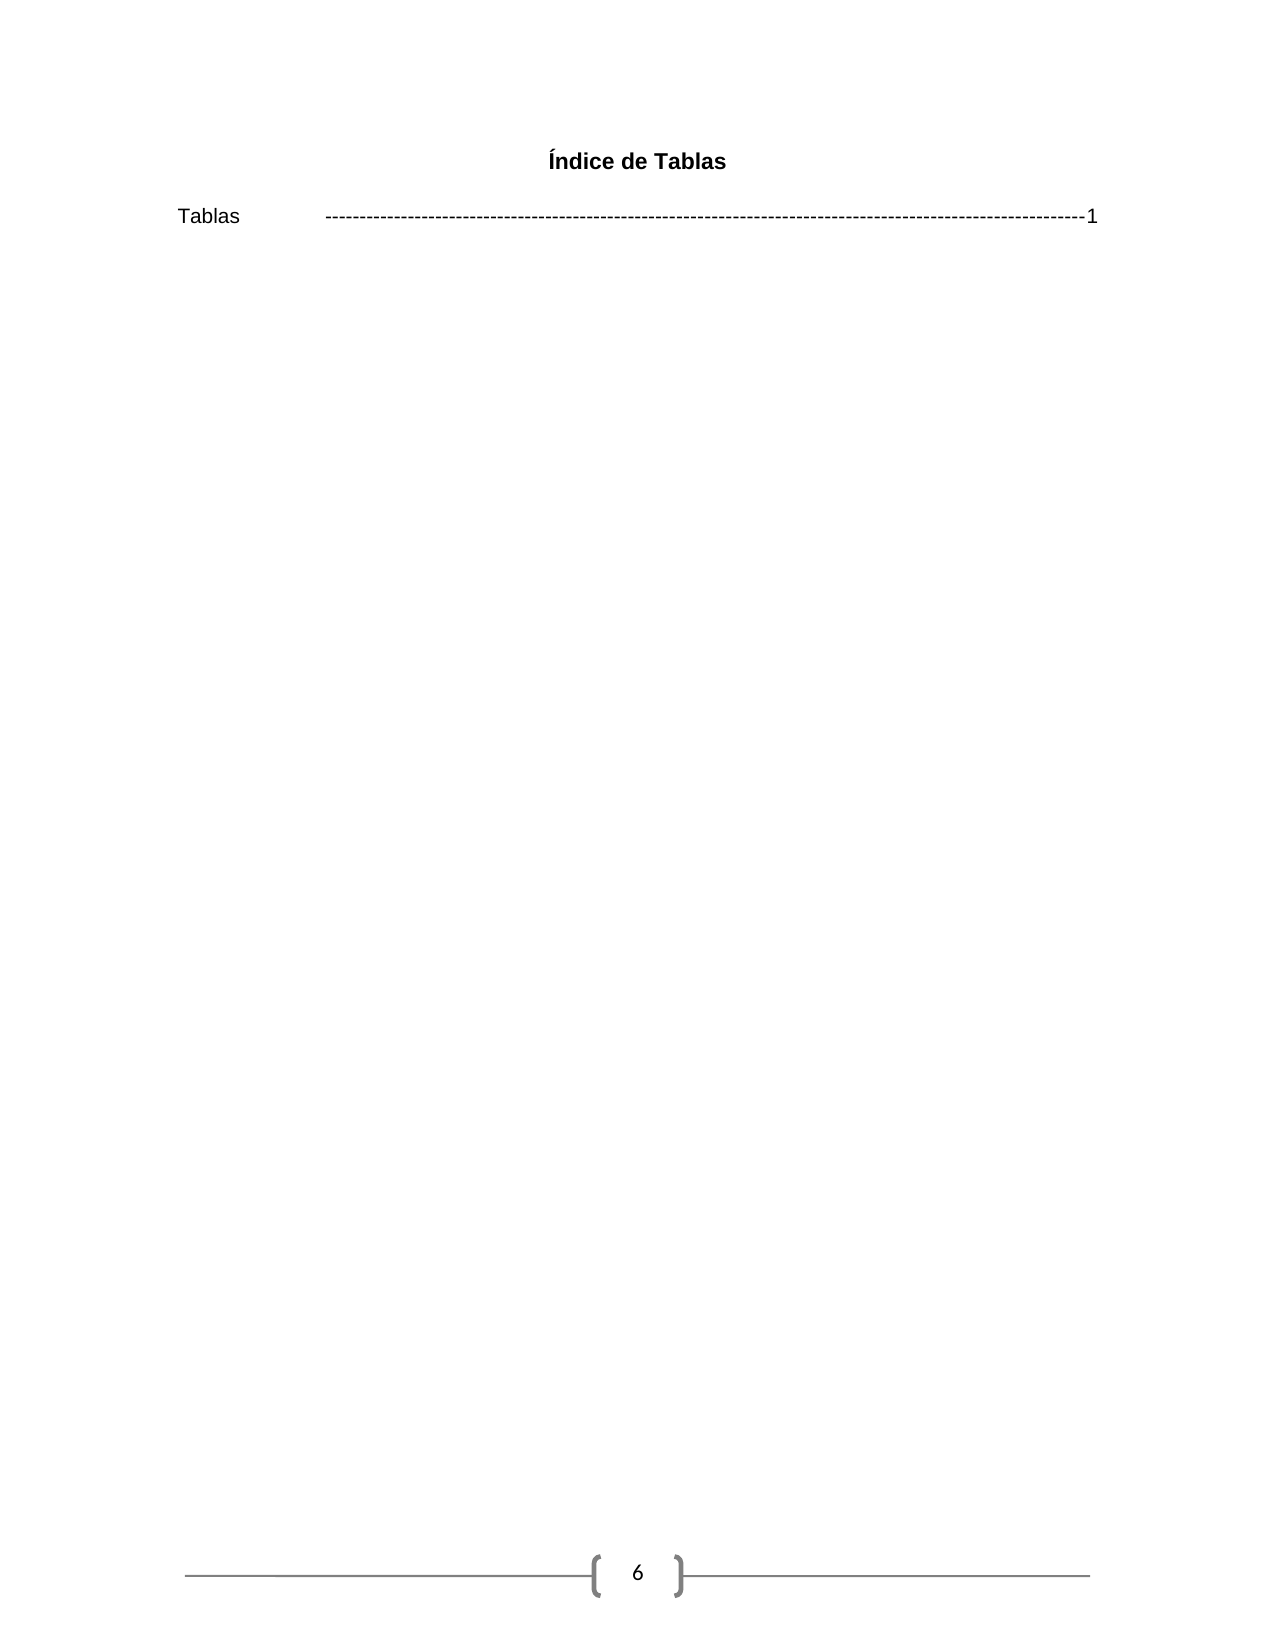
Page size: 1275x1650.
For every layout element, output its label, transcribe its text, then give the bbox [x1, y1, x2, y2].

text Índice de Tablas [177, 148, 1098, 174]
text Tablas 1 [177, 204, 1098, 228]
